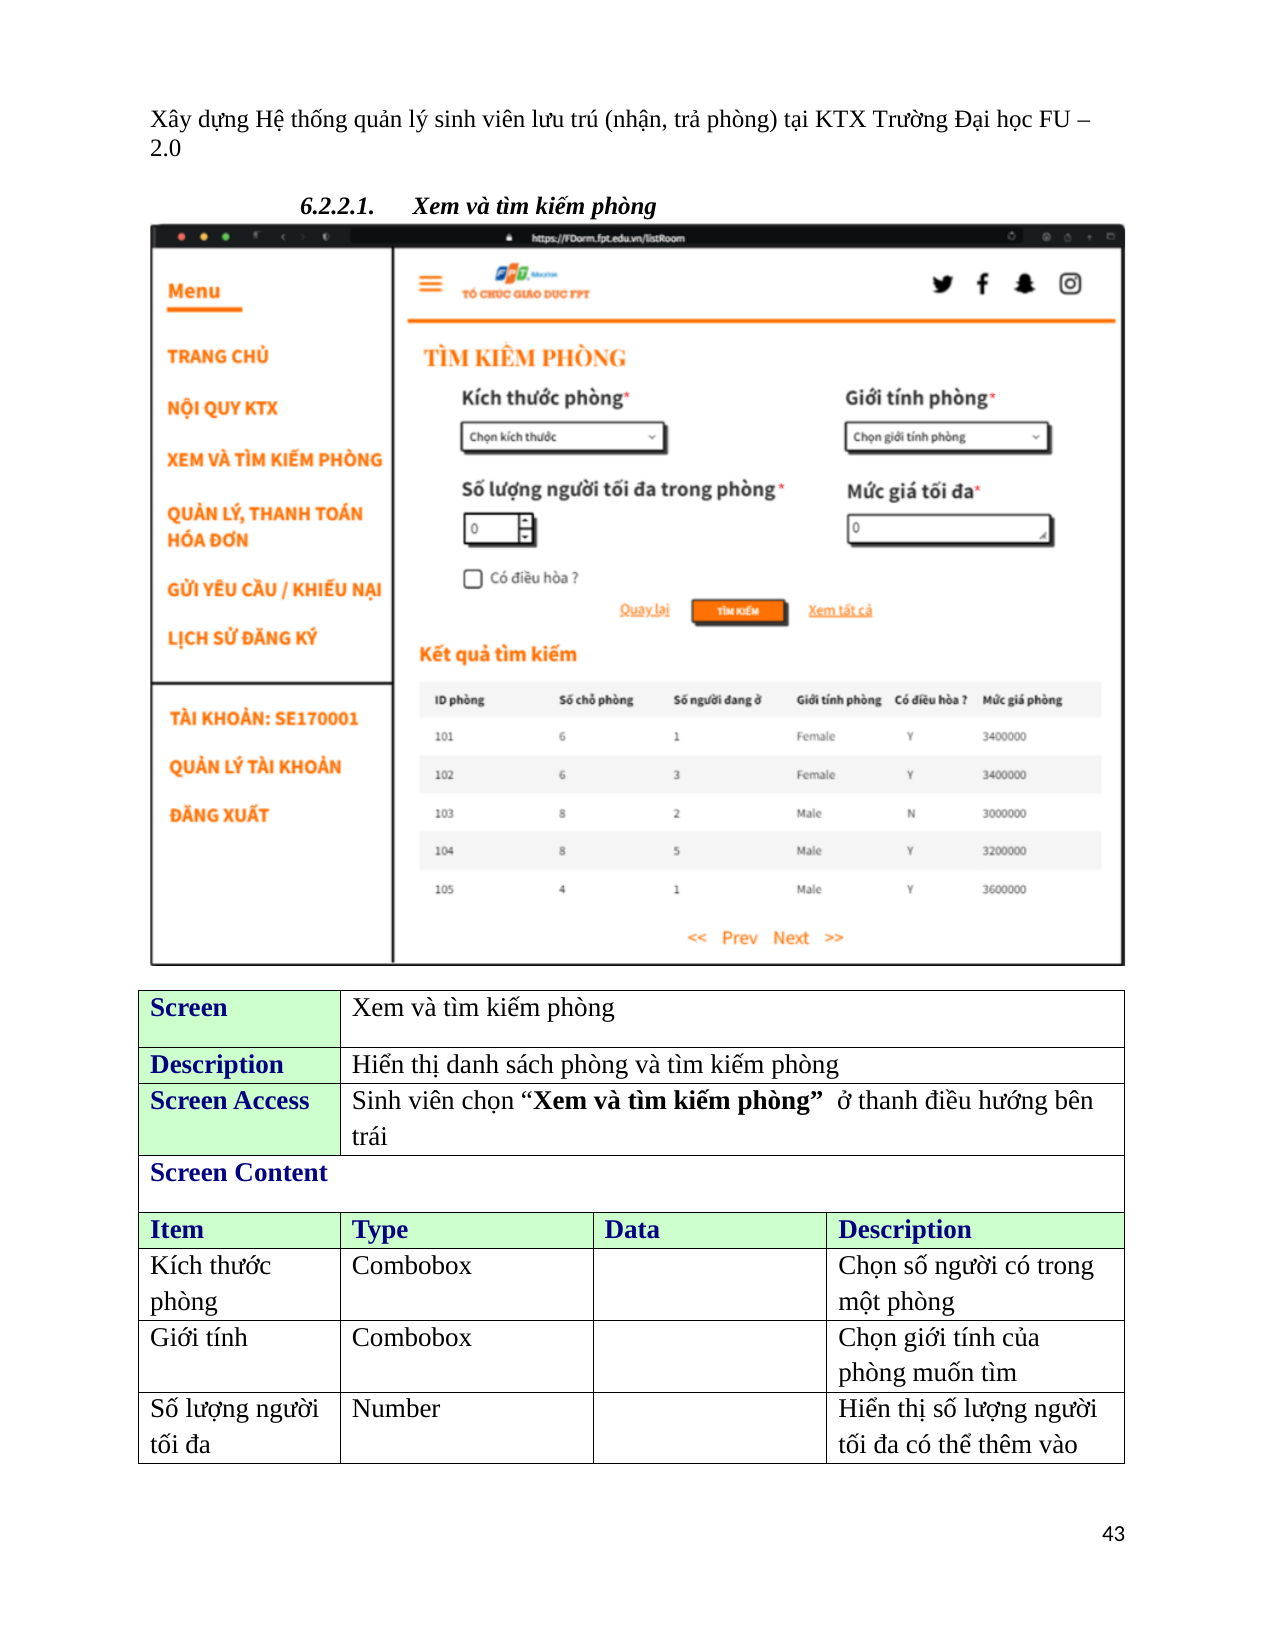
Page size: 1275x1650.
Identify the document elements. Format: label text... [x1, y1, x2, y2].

table_cell Item [139, 1213, 340, 1248]
table_cell Data [594, 1213, 826, 1248]
table_cell Description [827, 1213, 1124, 1248]
table_cell Hiển thị danh sách phòng và tìm kiếm phòng [341, 1048, 1124, 1083]
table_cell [827, 1393, 1124, 1463]
table_cell Number [341, 1393, 593, 1463]
picture [150, 223, 1125, 966]
table_header Screen [139, 991, 340, 1047]
table_cell [594, 1321, 826, 1392]
table_cell [594, 1393, 826, 1463]
table_header Xem và tìm kiếm phòng [341, 991, 1124, 1047]
table_cell Kích thước phòng [139, 1249, 340, 1320]
table_cell [594, 1249, 826, 1320]
table_cell Combobox [341, 1249, 593, 1320]
text Xem và tìm kiếm phòng [300, 191, 1125, 219]
table_cell Screen Access [139, 1084, 340, 1155]
table_cell Type [341, 1213, 593, 1248]
table_cell Chọn giới tính của phòng muốn tìm [827, 1321, 1124, 1392]
table_cell Giới tính [139, 1321, 340, 1392]
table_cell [139, 1393, 340, 1463]
table_cell Sinh viên chọn “Xem và tìm kiếm phòng” ở thanh điều hướng bên trái [341, 1084, 1124, 1155]
table_cell Combobox [341, 1321, 593, 1392]
table_cell Chọn số người có trong một phòng [827, 1249, 1124, 1320]
table_cell Screen Content [139, 1156, 1124, 1212]
table_cell Description [139, 1048, 340, 1083]
